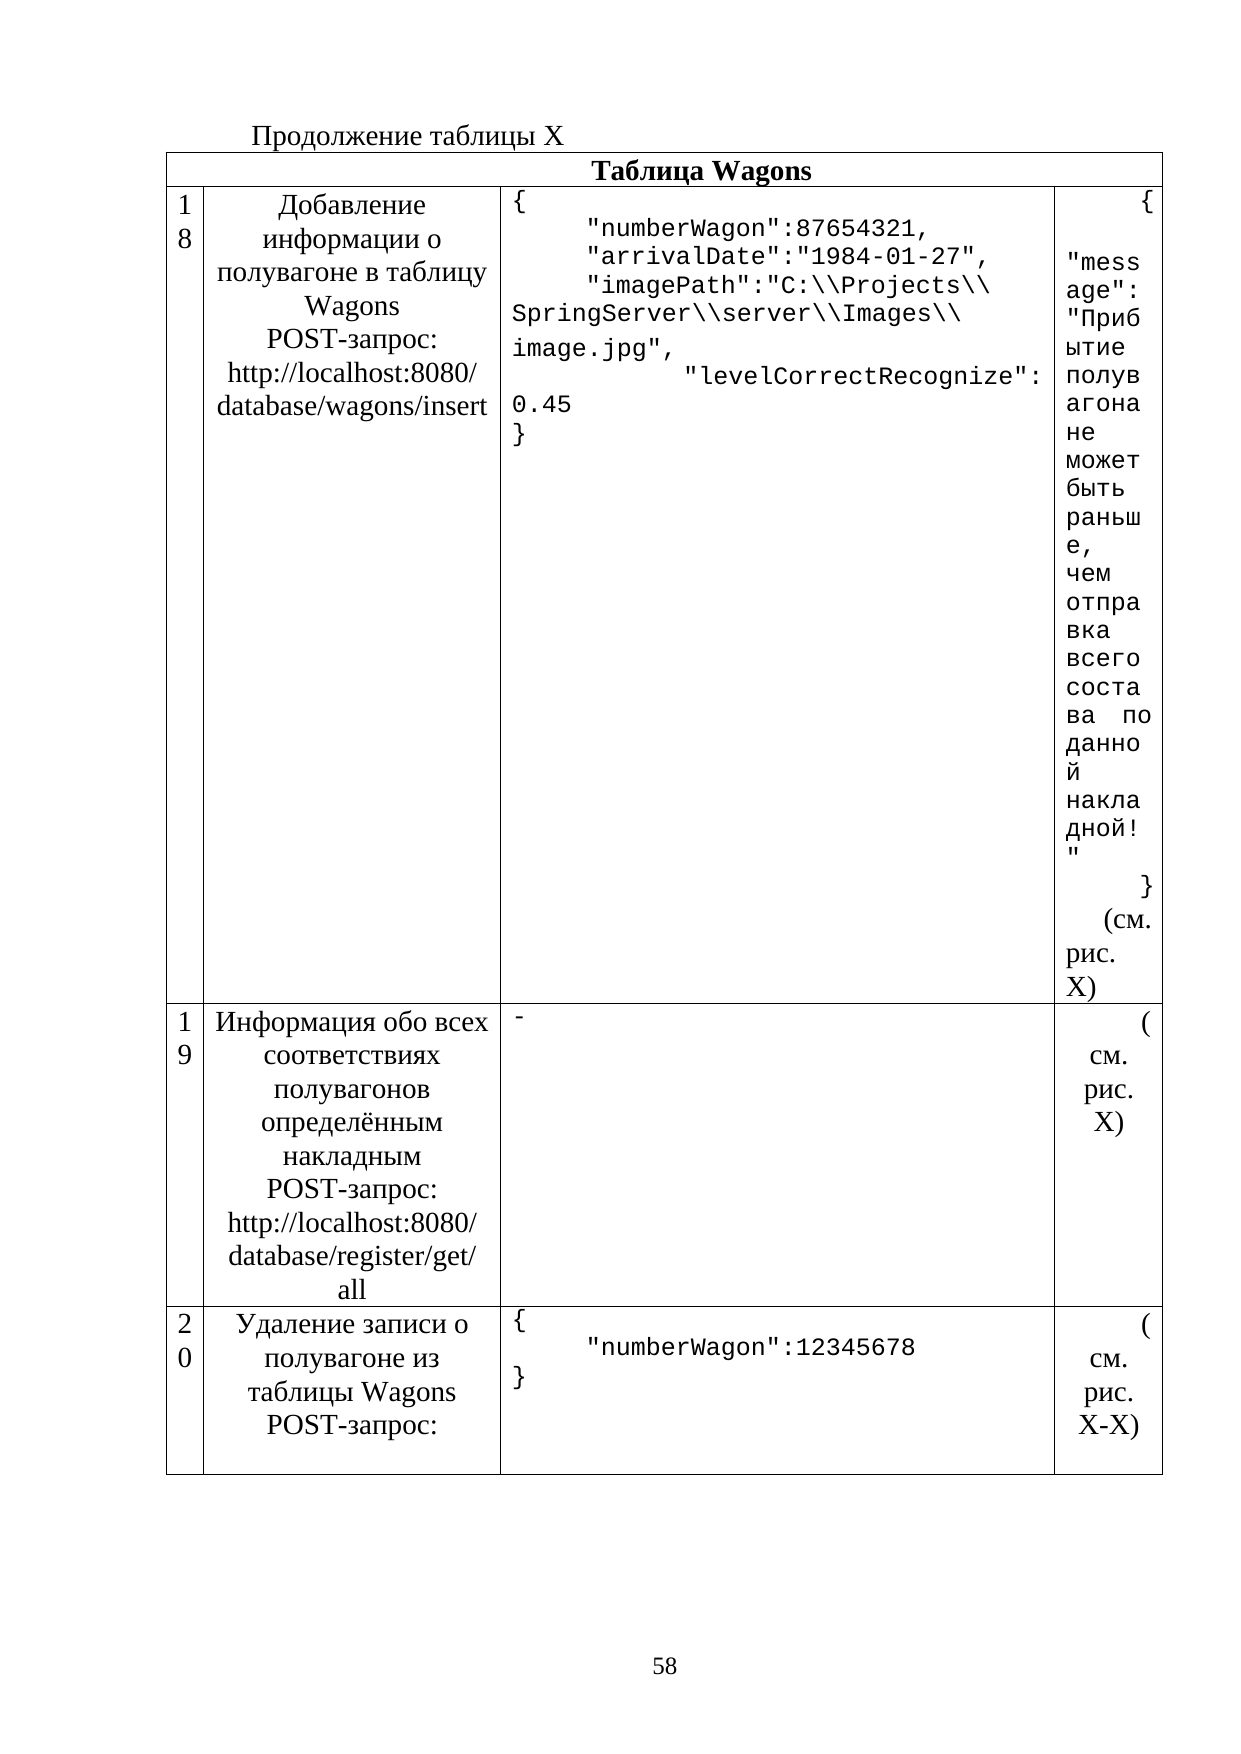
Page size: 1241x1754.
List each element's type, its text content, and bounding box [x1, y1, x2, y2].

table_cell Добавление информации о полувагоне в таблицу Wagons POST-запрос: http://localhost:8080/database/wagons/insert [204, 187, 500, 1003]
table_cell Информация обо всех соответствиях полувагонов определённым накладным POST-запрос: http://localhost:8080/database/register/get/all [204, 1004, 500, 1306]
table_cell { "numberWagon":87654321, "arrivalDate":"1984-01-27", "imagePath":" "levelCorrectRecognize": 0.45 } [501, 187, 1054, 1003]
table_header Таблица Wagons [167, 153, 1162, 186]
table_cell Удаление записи о полувагоне из таблицы Wagons POST-запрос: [204, 1307, 500, 1474]
table_cell { "message": "Прибытие полувагона не может быть раньше, чем отправка всего состава по данной накладной!" } (см. рис. X) [1055, 187, 1162, 1003]
text Продолжение таблицы X [177, 118, 1152, 152]
table_cell - [501, 1004, 1054, 1306]
table_cell { "numberWagon":12345678 } [501, 1307, 1054, 1474]
table_cell 20 [167, 1307, 203, 1474]
table_cell (см. рис. X-X) [1055, 1307, 1162, 1474]
table_cell (см. рис. X) [1055, 1004, 1162, 1306]
table_cell 19 [167, 1004, 203, 1306]
table_cell 18 [167, 187, 203, 1003]
